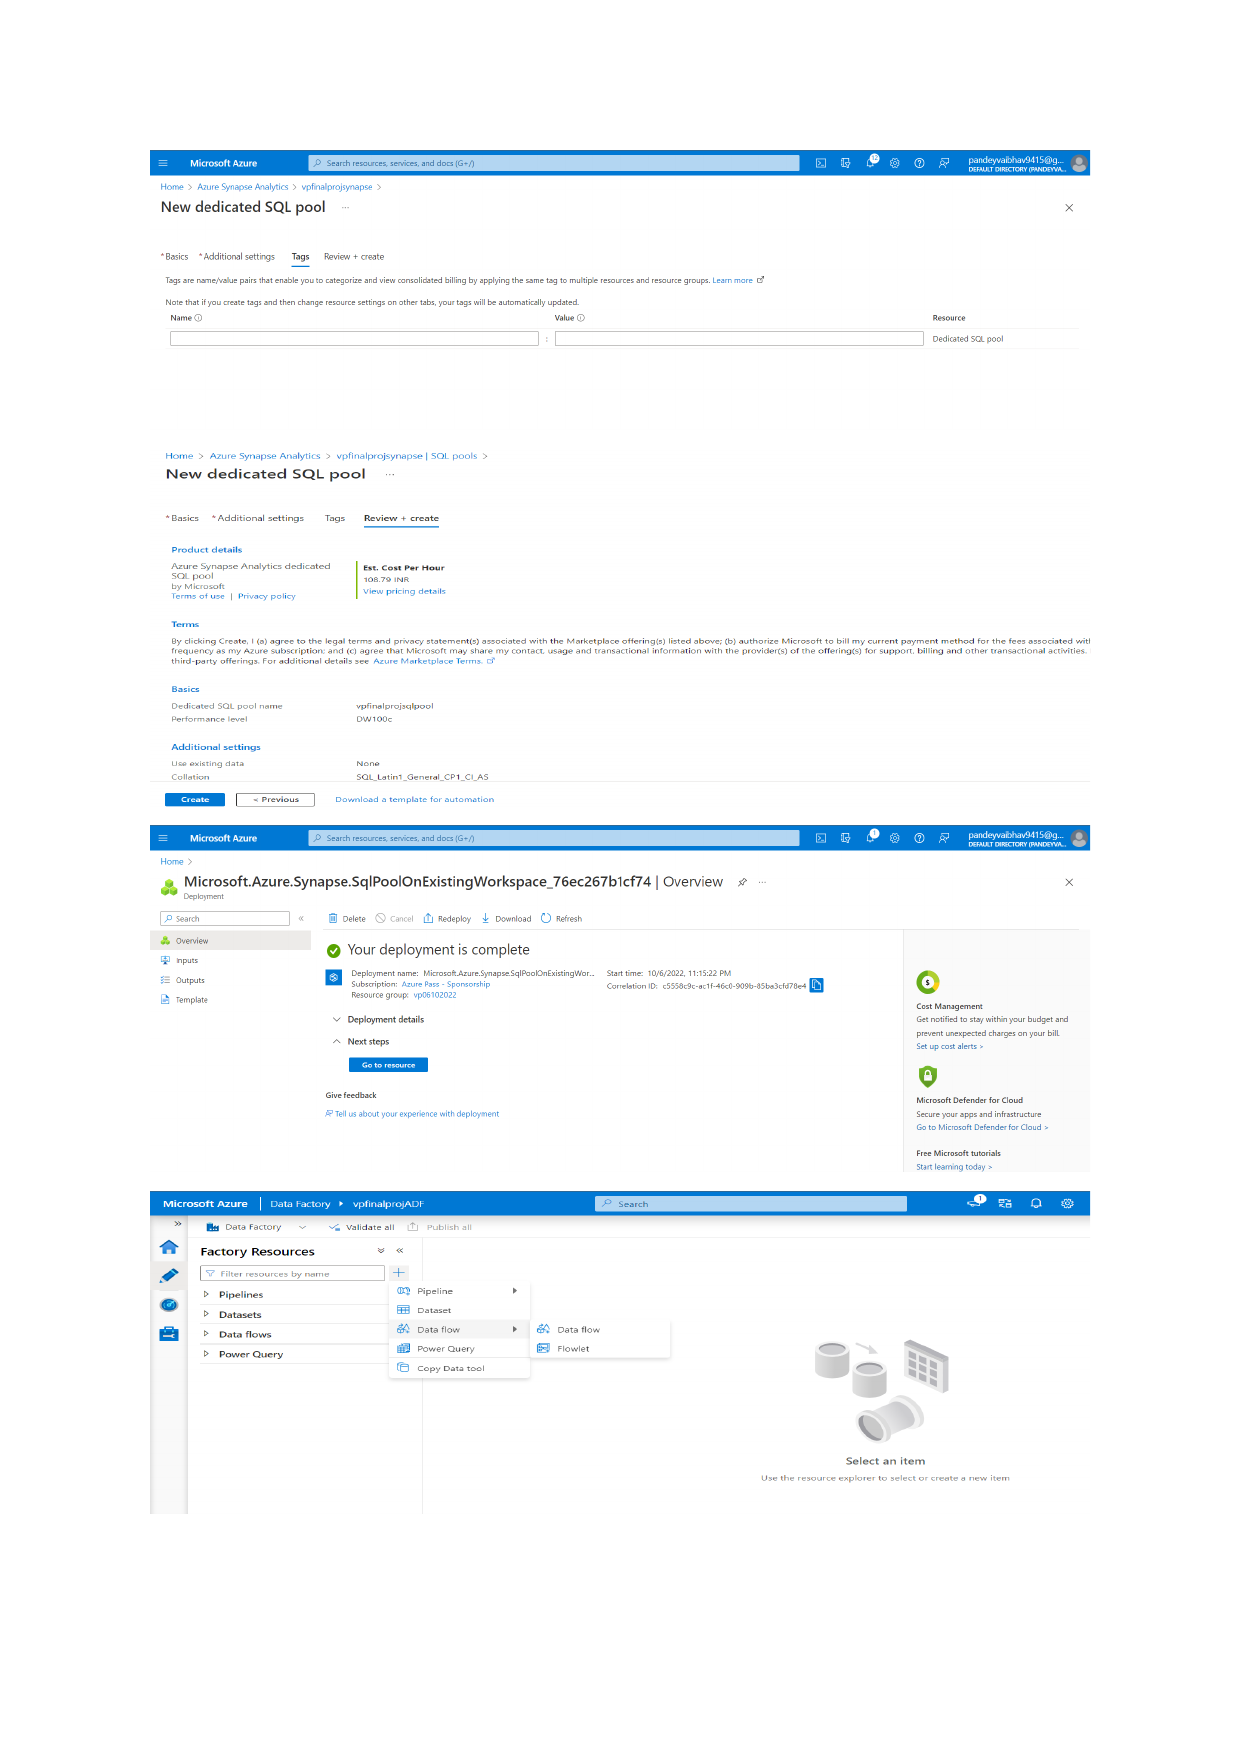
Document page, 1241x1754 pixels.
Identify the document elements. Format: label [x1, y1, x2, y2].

picture [150, 150, 1091, 430]
picture [150, 1191, 1091, 1514]
picture [150, 825, 1091, 1172]
picture [150, 448, 1091, 807]
